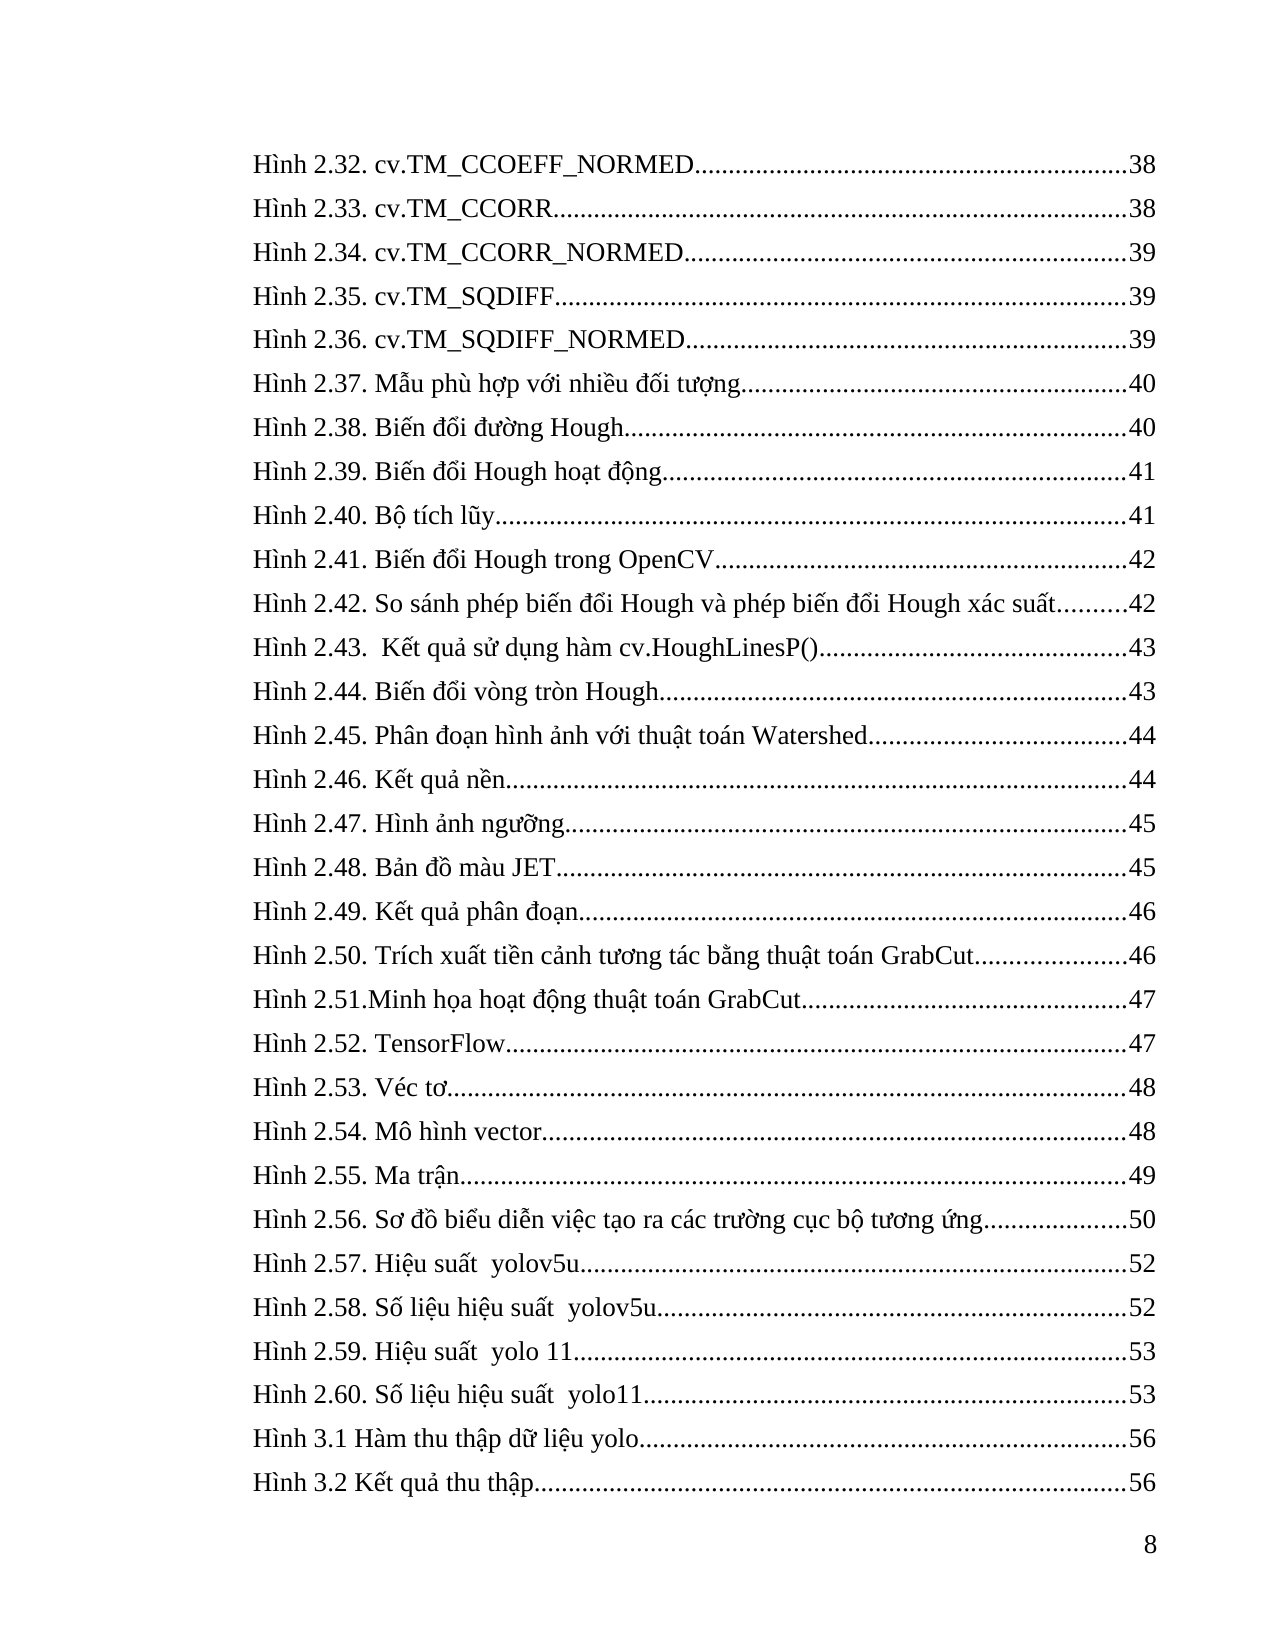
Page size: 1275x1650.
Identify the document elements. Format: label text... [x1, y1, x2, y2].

text Hình 2.57. Hiệu suất yolov5u 52 [253, 1247, 1157, 1278]
text Hình 2.38. Biến đổi đường Hough 40 [253, 411, 1157, 443]
text Hình 2.60. Số liệu hiệu suất yolo11 53 [253, 1378, 1157, 1410]
text Hình 2.59. Hiệu suất yolo 11 53 [253, 1334, 1157, 1366]
text Hình 2.52. TensorFlow 47 [253, 1027, 1157, 1058]
text Hình 2.34. cv.TM_CCORR_NORMED 39 [253, 236, 1157, 267]
text Hình 2.55. Ma trận 49 [253, 1159, 1157, 1190]
text Hình 2.43. Kết quả sử dụng hàm cv.HoughLinesP() 43 [253, 631, 1157, 662]
text Hình 3.2 Kết quả thu thập 56 [253, 1466, 1157, 1498]
text Hình 2.39. Biến đổi Hough hoạt động 41 [253, 455, 1157, 487]
text Hình 2.54. Mô hình vector 48 [253, 1115, 1157, 1146]
text Hình 2.56. Sơ đồ biểu diễn việc tạo ra các trường cục bộ tương ứng 50 [253, 1203, 1157, 1234]
text Hình 2.46. Kết quả nền 44 [253, 763, 1157, 794]
text Hình 2.58. Số liệu hiệu suất yolov5u 52 [253, 1291, 1157, 1322]
text Hình 2.32. cv.TM_CCOEFF_NORMED 38 [253, 148, 1157, 179]
text Hình 2.48. Bản đồ màu JET 45 [253, 851, 1157, 882]
text Hình 2.45. Phân đoạn hình ảnh với thuật toán Watershed 44 [253, 719, 1157, 750]
text Hình 2.53. Véc tơ 48 [253, 1071, 1157, 1102]
text Hình 3.1 Hàm thu thập dữ liệu yolo 56 [253, 1422, 1157, 1454]
text Hình 2.41. Biến đổi Hough trong OpenCV 42 [253, 543, 1157, 574]
text Hình 2.49. Kết quả phân đoạn 46 [253, 895, 1157, 926]
text Hình 2.44. Biến đổi vòng tròn Hough 43 [253, 675, 1157, 706]
text Hình 2.42. So sánh phép biến đổi Hough và phép biến đổi Hough xác suất 42 [253, 587, 1157, 618]
text Hình 2.35. cv.TM_SQDIFF 39 [253, 279, 1157, 311]
text Hình 2.40. Bộ tích lũy 41 [253, 499, 1157, 531]
text Hình 2.37. Mẫu phù hợp với nhiều đối tượng 40 [253, 367, 1157, 399]
text Hình 2.51.Minh họa hoạt động thuật toán GrabCut 47 [253, 983, 1157, 1014]
text Hình 2.47. Hình ảnh ngưỡng 45 [253, 807, 1157, 838]
text Hình 2.50. Trích xuất tiền cảnh tương tác bằng thuật toán GrabCut 46 [253, 939, 1157, 970]
text Hình 2.33. cv.TM_CCORR 38 [253, 192, 1157, 223]
text Hình 2.36. cv.TM_SQDIFF_NORMED 39 [253, 323, 1157, 355]
